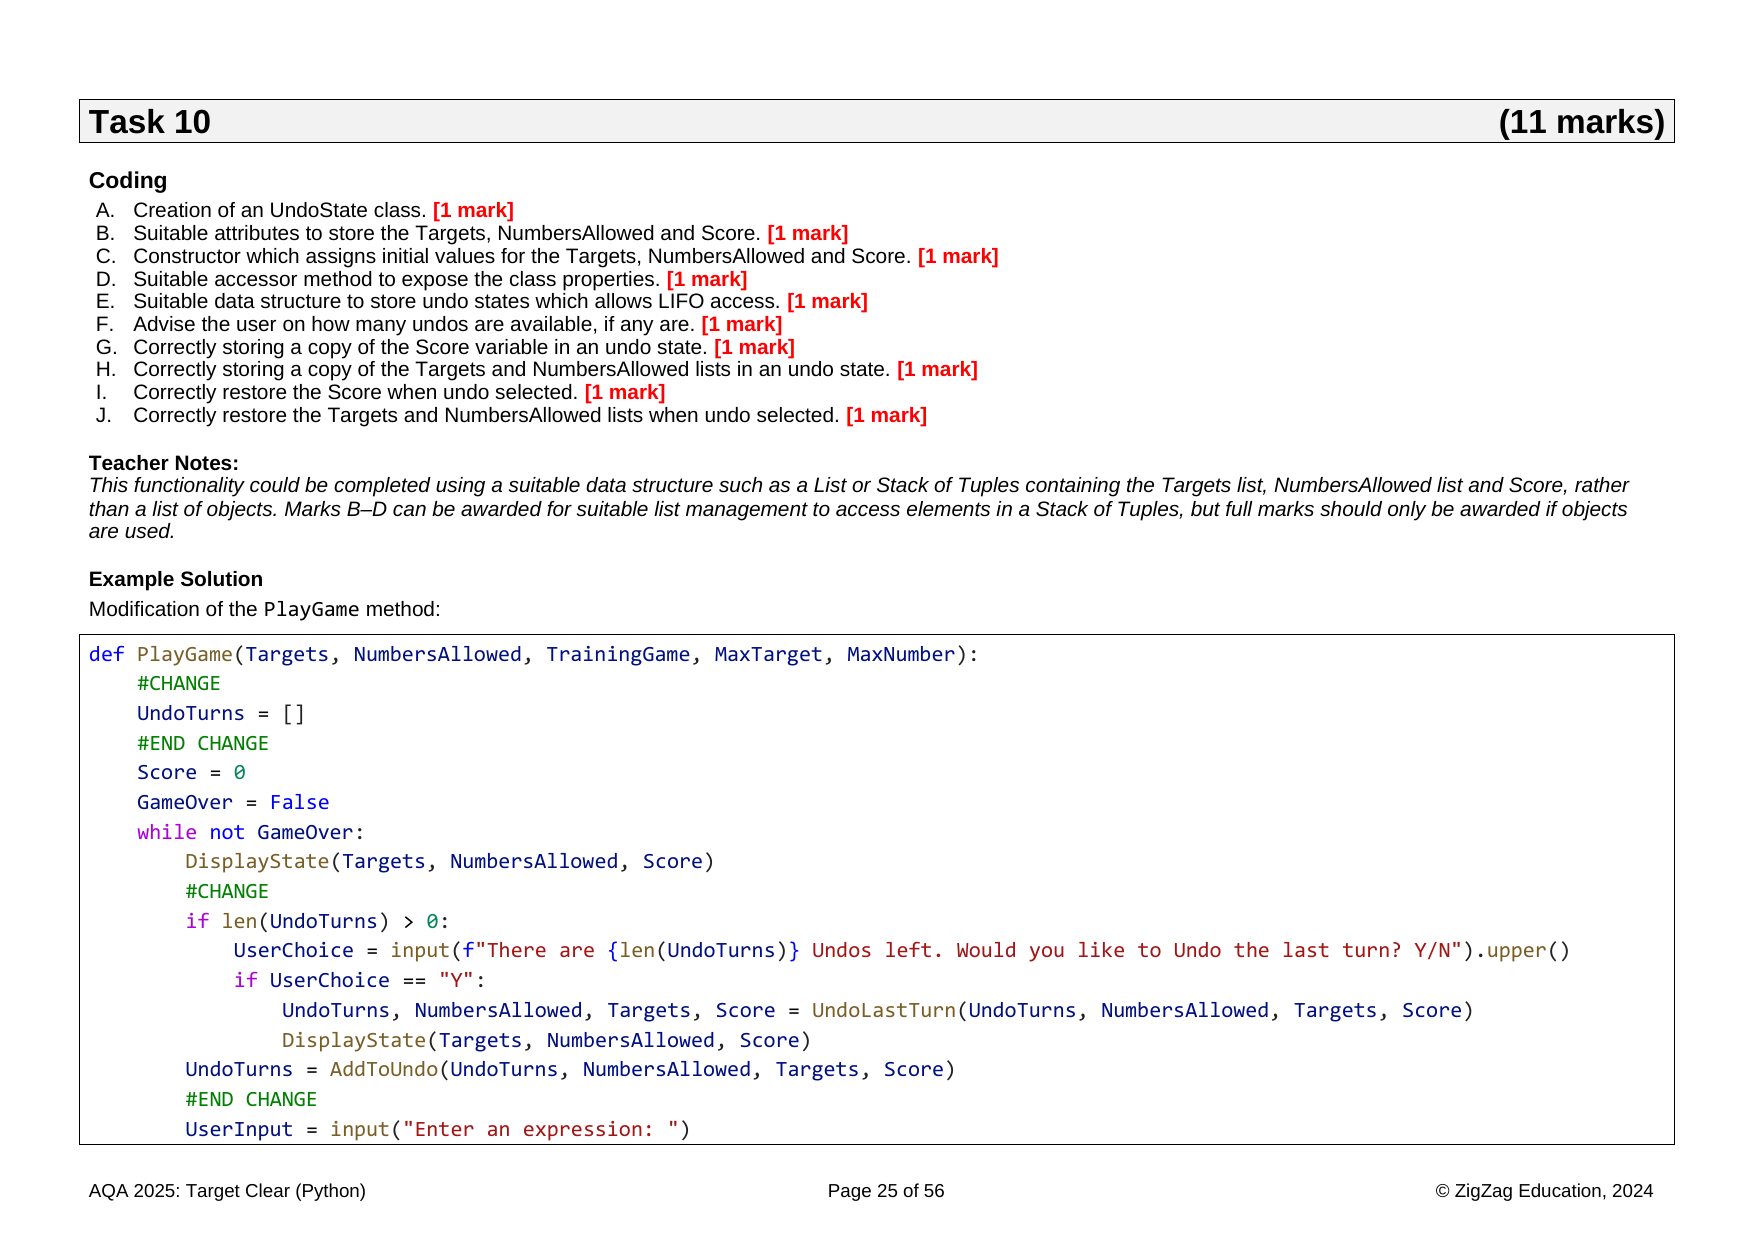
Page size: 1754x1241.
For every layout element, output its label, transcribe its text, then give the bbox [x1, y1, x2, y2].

text Score = 0 [89, 756, 1665, 785]
text if UserChoice == "Y": [89, 963, 1665, 993]
text if len(UndoTurns) > 0: [89, 904, 1665, 934]
text Modification of the PlayGame method: [89, 597, 1665, 621]
text #CHANGE [89, 667, 1665, 696]
list Creation of an UndoState class. [1 mark] [96, 200, 1665, 222]
text Teacher Notes: [89, 451, 1665, 475]
text #END CHANGE [89, 726, 1665, 756]
text UndoTurns = AddToUndo(UndoTurns, NumbersAllowed, Targets, Score) [89, 1053, 1665, 1082]
subtitle Coding [89, 168, 1665, 193]
text UserInput = input("Enter an expression: ") [80, 1109, 1674, 1144]
subtitle Task 10 (11 marks) [80, 100, 1674, 142]
text GameOver = False [89, 785, 1665, 815]
list Suitable attributes to store the Targets, NumbersAllowed and Score. [1 mark] [96, 222, 1665, 245]
list Suitable accessor method to expose the class properties. [1 mark] [96, 268, 1665, 291]
text while not GameOver: [89, 815, 1665, 845]
text DisplayState(Targets, NumbersAllowed, Score) [89, 1023, 1665, 1053]
list Suitable data structure to store undo states which allows LIFO access. [1 mark] [96, 291, 1665, 313]
text This functionality could be completed using a suitable data structure such as a List or Stack of Tuples containing the Targets list, NumbersAllowed list and Score, rather than a list of objects. Marks B–D can be awarded for suitable list management to access elements in a Stack of Tuples, but full marks should only be awarded if objects are used. [89, 475, 1665, 543]
list Correctly restore the Targets and NumbersAllowed lists when undo selected. [1 mark] [96, 404, 1665, 427]
text DisplayState(Targets, NumbersAllowed, Score) [89, 845, 1665, 874]
subtitle Example Solution [89, 568, 1665, 591]
text UserChoice = input(f"There are {len(UndoTurns)} Undos left. Would you like to Undo the last turn? Y/N").upper() [89, 934, 1665, 963]
text def PlayGame(Targets, NumbersAllowed, TrainingGame, MaxTarget, MaxNumber): [80, 635, 1674, 667]
text UndoTurns = [] [89, 696, 1665, 726]
list Correctly storing a copy of the Targets and NumbersAllowed lists in an undo state. [1 mark] [96, 359, 1665, 381]
list Correctly storing a copy of the Score variable in an undo state. [1 mark] [96, 336, 1665, 359]
list Correctly restore the Score when undo selected. [1 mark] [96, 381, 1665, 404]
text #CHANGE [89, 874, 1665, 904]
list Constructor which assigns initial values for the Targets, NumbersAllowed and Score. [1 mark] [96, 245, 1665, 268]
text #END CHANGE [89, 1082, 1665, 1109]
list Advise the user on how many undos are available, if any are. [1 mark] [96, 313, 1665, 336]
text UndoTurns, NumbersAllowed, Targets, Score = UndoLastTurn(UndoTurns, NumbersAllowed, Targets, Score) [89, 993, 1665, 1023]
